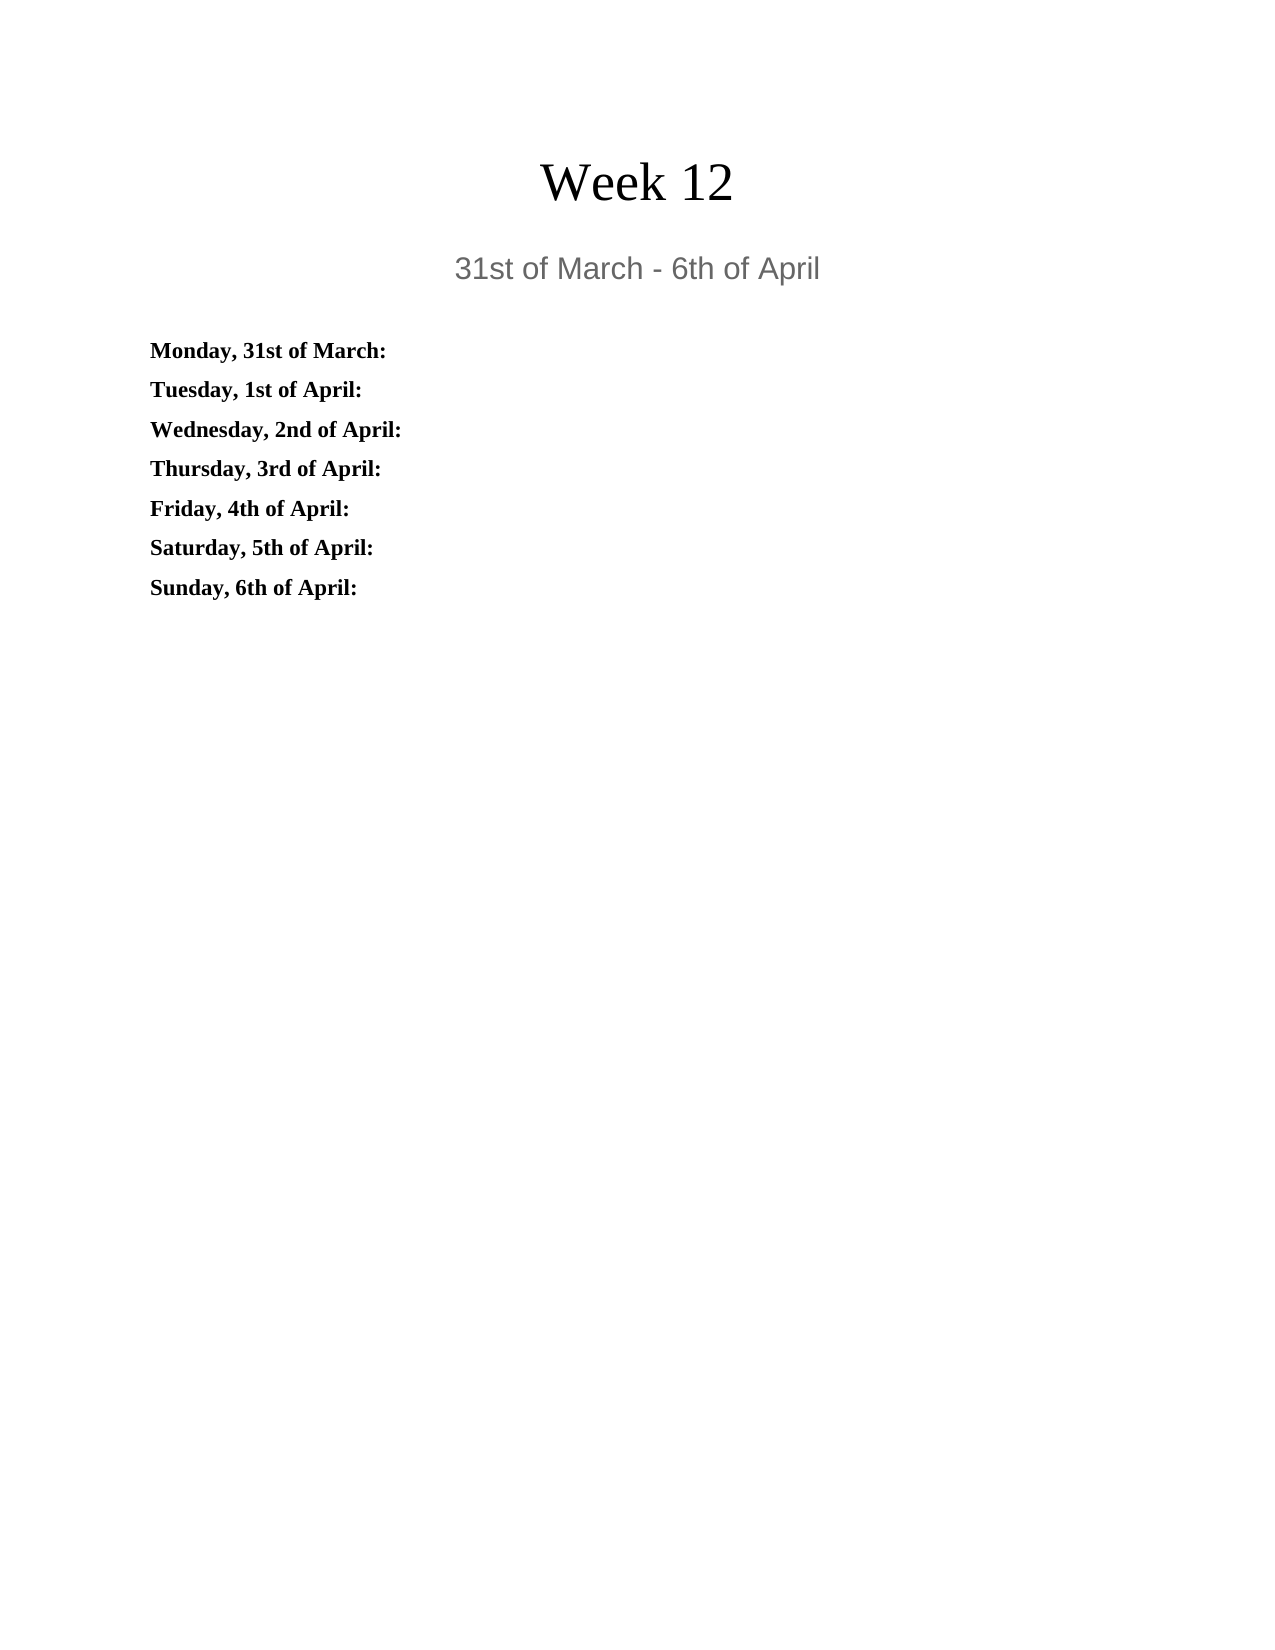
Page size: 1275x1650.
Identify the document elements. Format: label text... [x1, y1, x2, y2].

text Monday, 31st of March: [150, 337, 1125, 363]
subtitle 31st of March - 6th of April [150, 250, 1125, 286]
text Friday, 4th of April: [150, 495, 1125, 521]
text Wednesday, 2nd of April: [150, 416, 1125, 442]
text Tuesday, 1st of April: [150, 376, 1125, 403]
text Sunday, 6th of April: [150, 574, 1125, 600]
subtitle Week 12 [150, 150, 1125, 212]
text Saturday, 5th of April: [150, 534, 1125, 561]
text Thursday, 3rd of April: [150, 455, 1125, 482]
